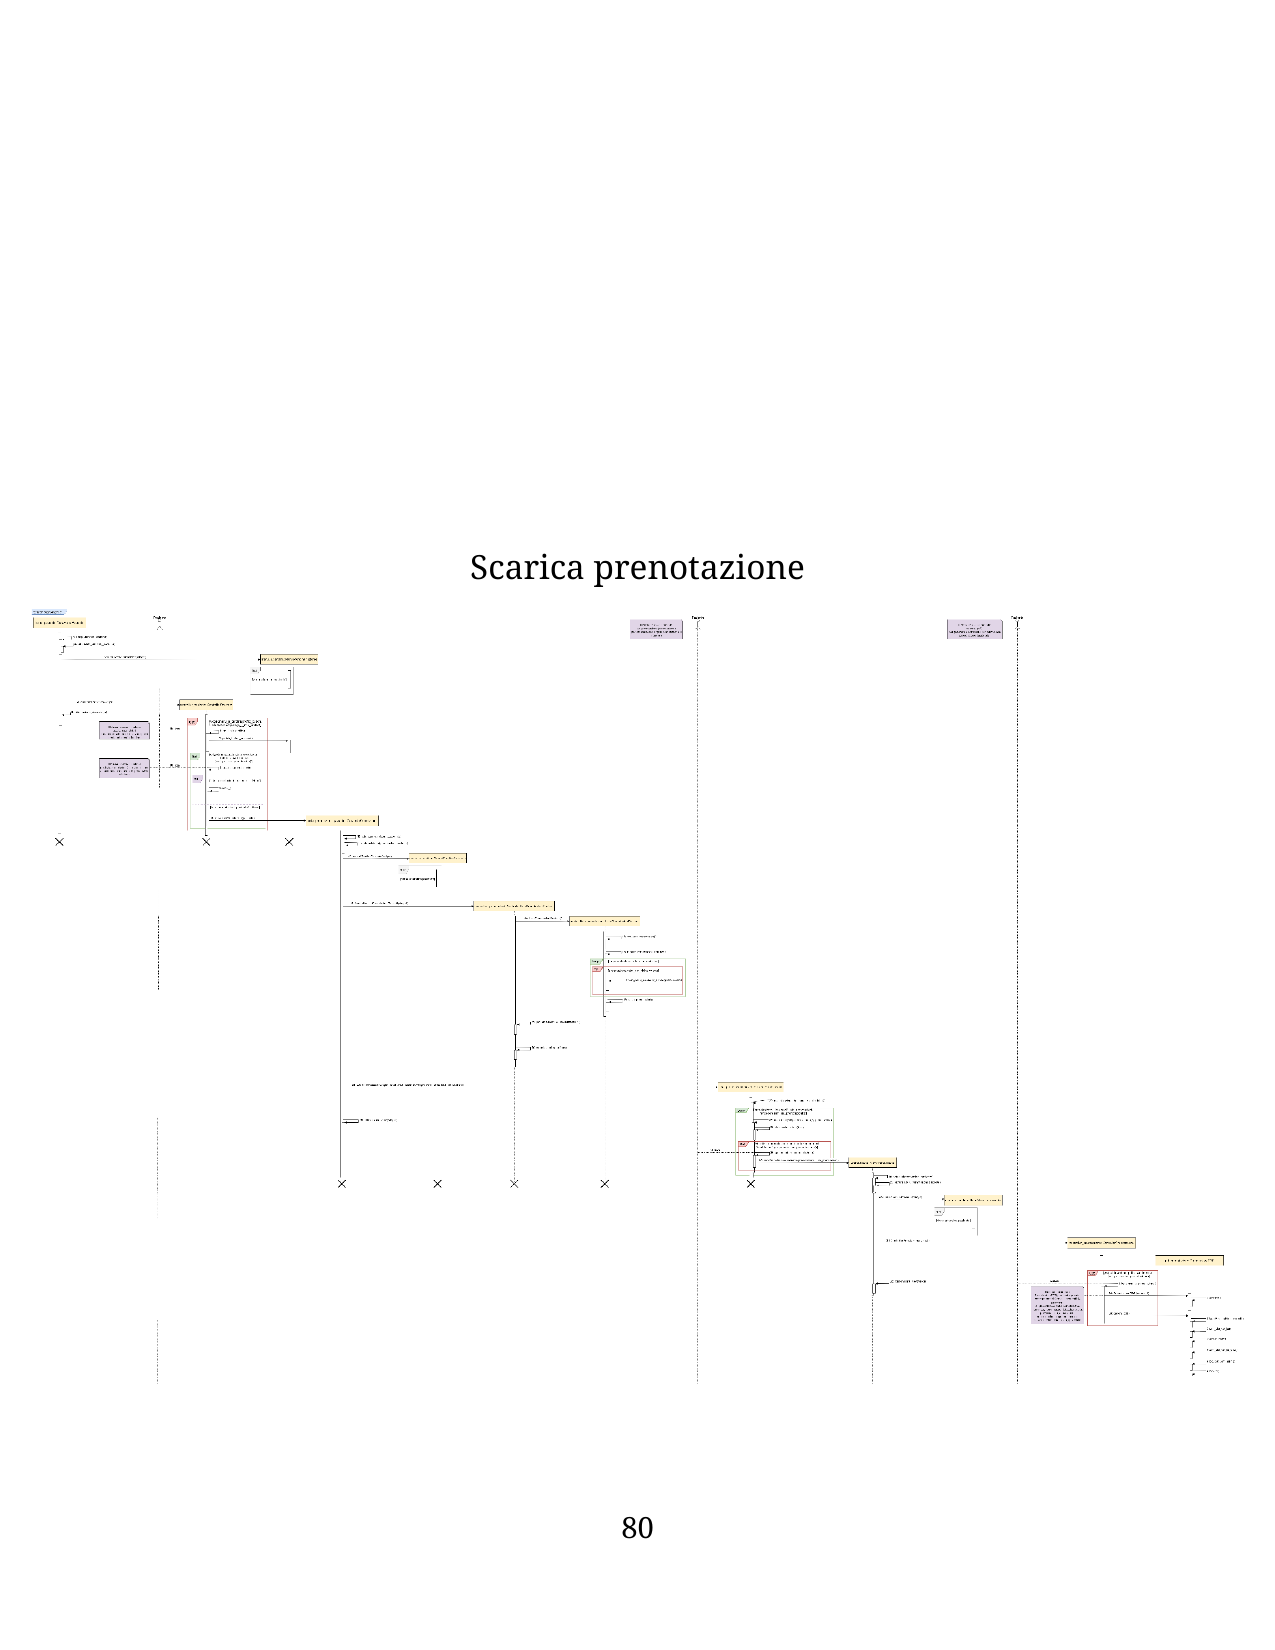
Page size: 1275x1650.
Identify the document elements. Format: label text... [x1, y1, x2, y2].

picture [31, 609, 1246, 1386]
text Scarica prenotazione [150, 544, 1125, 589]
